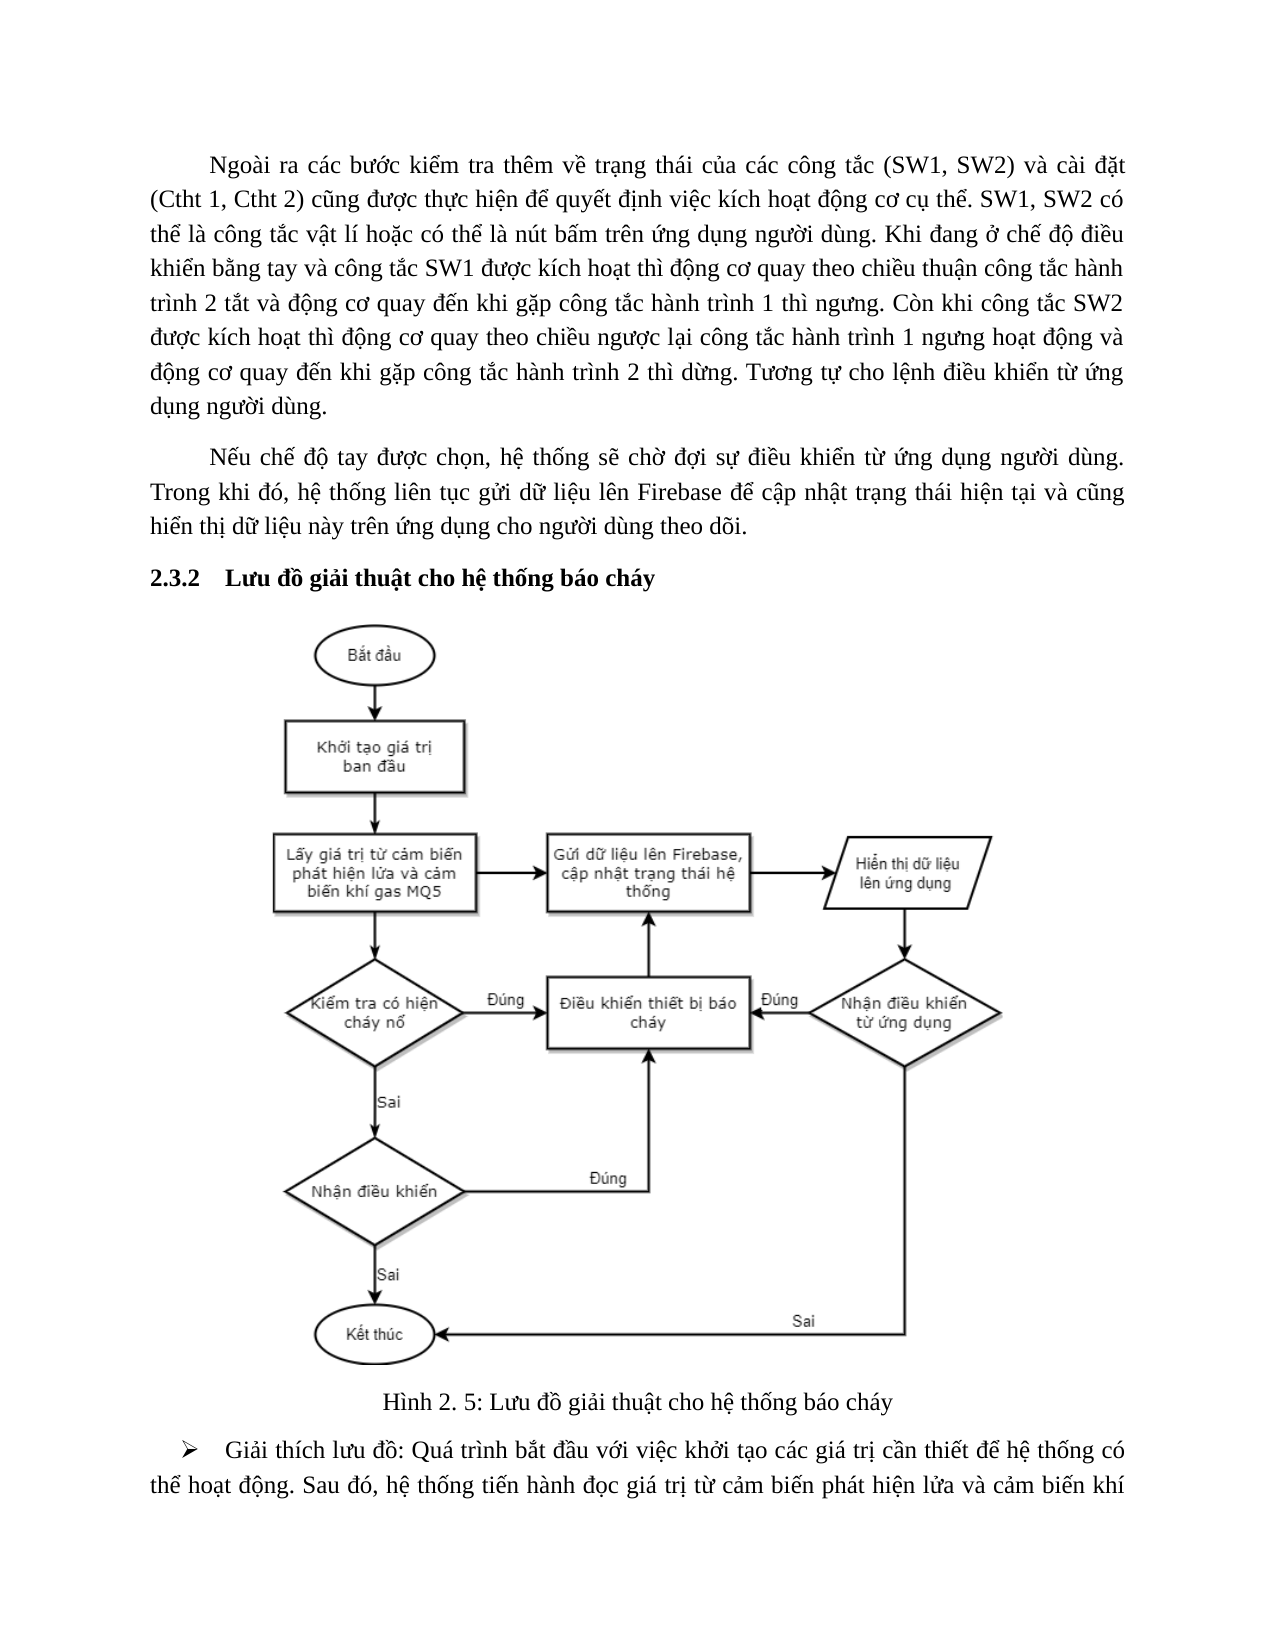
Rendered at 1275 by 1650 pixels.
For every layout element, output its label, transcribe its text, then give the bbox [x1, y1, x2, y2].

text Nếu chế độ tay được chọn, hệ thống sẽ chờ đợi sự điều khiển từ ứng dụng người dùng. Trong khi đó, hệ thống liên tục gửi dữ liệu lên Firebase để cập nhật trạng thái hiện tại và cũng hiển thị dữ liệu này trên ứng dụng cho người dùng theo dõi. [150, 442, 1125, 540]
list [150, 1435, 1125, 1498]
subtitle Lưu đồ giải thuật cho hệ thống báo cháy [150, 563, 1125, 591]
text Ngoài ra các bước kiểm tra thêm về trạng thái của các công tắc (SW1, SW2) và cài đặt (Ctht 1, Ctht 2) cũng được thực hiện để quyết định việc kích hoạt động cơ cụ thể. SW1, SW2 có thể là công tắc vật lí hoặc có thể là nút bấm trên ứng dụng người dùng. Khi đang ở chế độ điều khiển bằng tay và công tắc SW1 được kích hoạt thì động cơ quay theo chiều thuận công tắc hành trình 2 tắt và động cơ quay đến khi gặp công tắc hành trình 1 thì ngưng. Còn khi công tắc SW2 được kích hoạt thì động cơ quay theo chiều ngược lại công tắc hành trình 1 ngưng hoạt động và động cơ quay đến khi gặp công tắc hành trình 2 thì dừng. Tương tự cho lệnh điều khiển từ ứng dụng người dùng. [150, 150, 1125, 420]
picture [272, 624, 1003, 1365]
text Hình 2. 5: Lưu đồ giải thuật cho hệ thống báo cháy [240, 1387, 1035, 1416]
